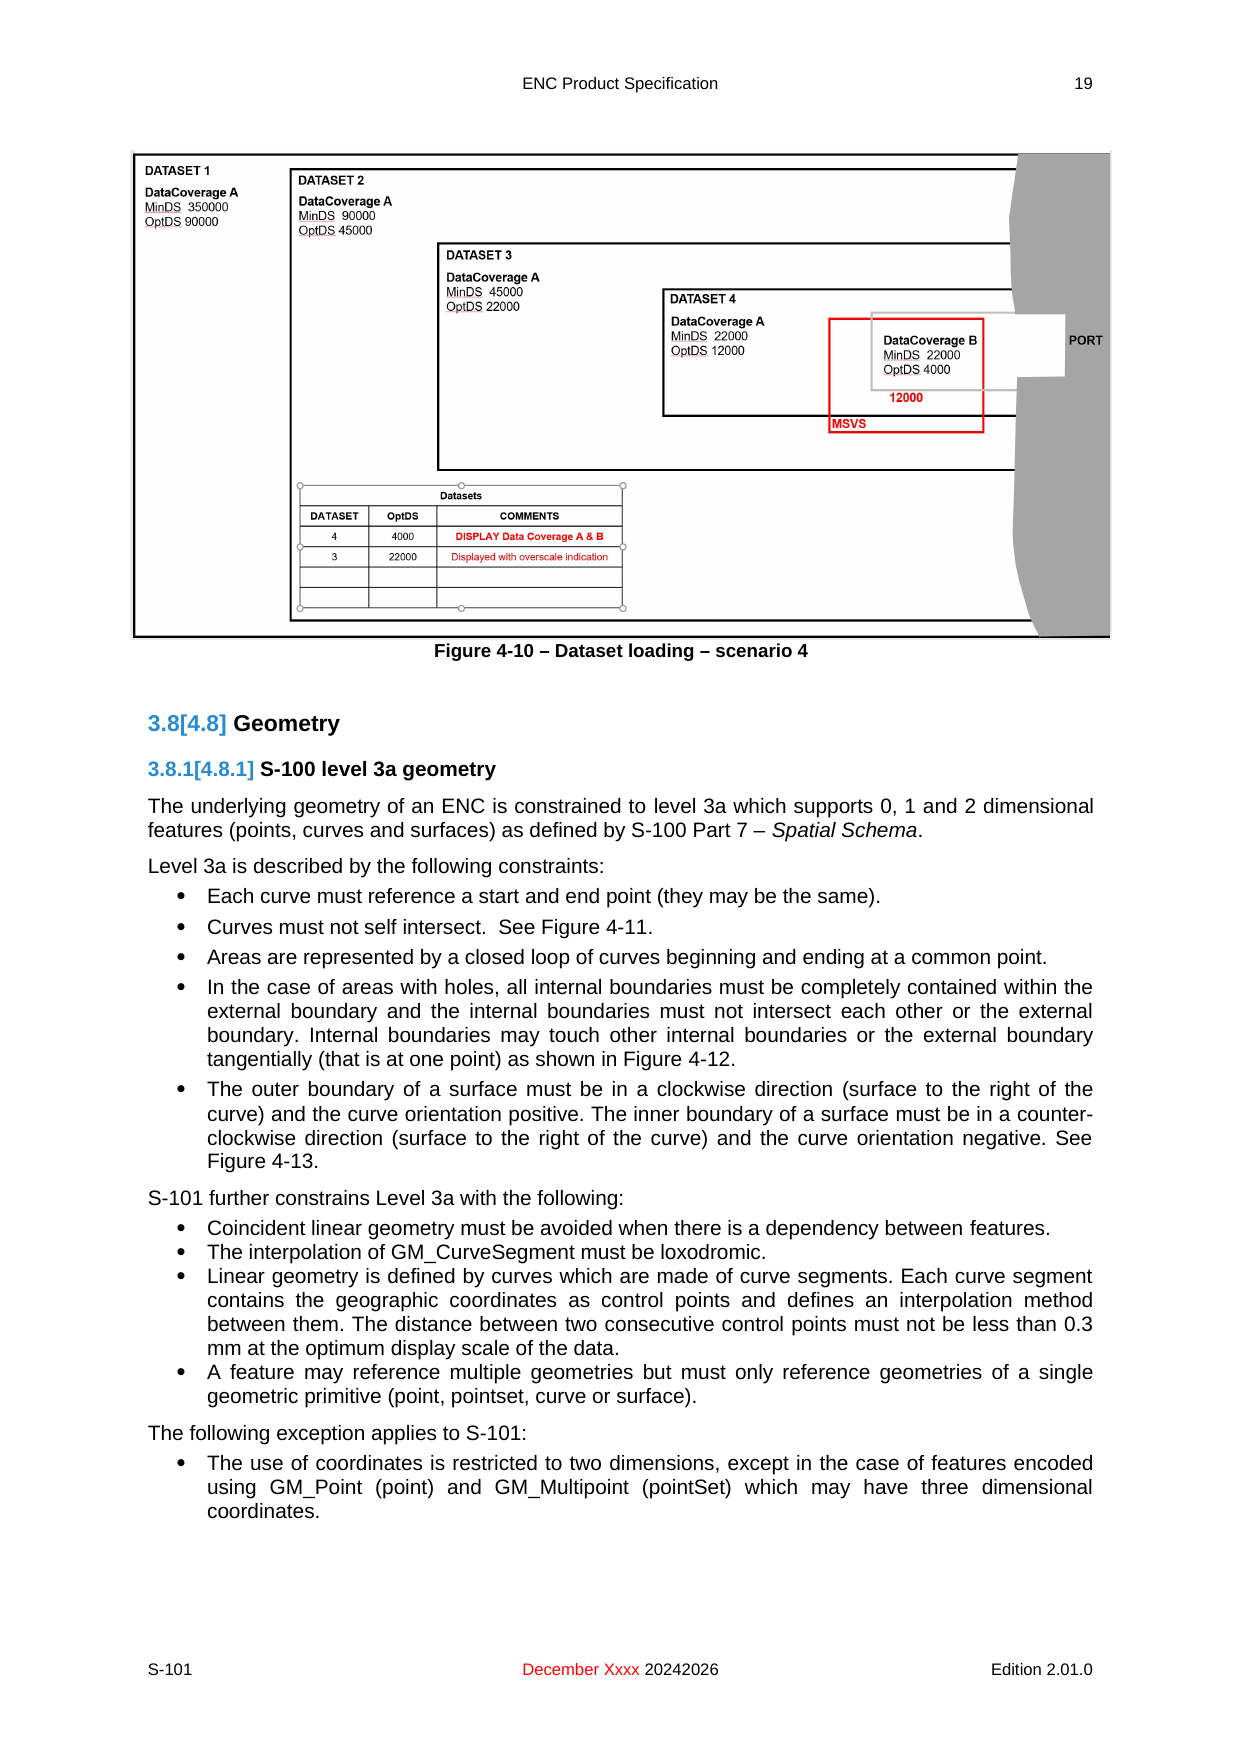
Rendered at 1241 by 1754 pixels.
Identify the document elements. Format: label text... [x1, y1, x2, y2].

list Curves must not self intersect. See Figure 4-11. [177, 914, 1094, 938]
list In the case of areas with holes, all internal boundaries must be completely contained within the external boundary and the internal boundaries must not intersect each other or the external boundary. Internal boundaries may touch other internal boundaries or the external boundary tangentially (that is at one point) as shown in Figure 4-12. [177, 975, 1094, 1071]
text Figure 4-10 – Dataset loading – scenario 4 [148, 640, 1094, 661]
text Level 3a is described by the following constraints: [148, 854, 1094, 878]
list A feature may reference multiple geometries but must only reference geometries of a single geometric primitive (point, pointset, curve or surface). [177, 1360, 1094, 1408]
list The outer boundary of a surface must be in a clockwise direction (surface to the right of the curve) and the curve orientation positive. The inner boundary of a surface must be in a counter-clockwise direction (surface to the right of the curve) and the curve orientation negative. See Figure 4-13. [177, 1077, 1094, 1173]
text S-101 further constrains Level 3a with the following: [148, 1186, 1094, 1210]
text The underlying geometry of an ENC is constrained to level 3a which supports 0, 1 and 2 dimensional features (points, curves and surfaces) as defined by S-100 Part 7 – Spatial Schema. [148, 793, 1094, 841]
text The following exception applies to S-101: [148, 1421, 1094, 1444]
list Areas are represented by a closed loop of curves beginning and ending at a common point. [177, 945, 1094, 969]
list Linear geometry is defined by curves which are made of curve segments. Each curve segment contains the geographic coordinates as control points and defines an interpolation method between them. The distance between two consecutive control points must not be less than 0.3 mm at the optimum display scale of the data. [177, 1264, 1094, 1360]
picture [130, 150, 1112, 640]
subtitle Geometry [148, 710, 1094, 736]
list The interpolation of GM_CurveSegment must be loxodromic. [177, 1240, 1094, 1264]
subtitle S-100 level 3a geometry [148, 757, 1094, 781]
list The use of coordinates is restricted to two dimensions, except in the case of features encoded using GM_Point (point) and GM_Multipoint (pointSet) which may have three dimensional coordinates. [177, 1451, 1094, 1523]
list Coincident linear geometry must be avoided when there is a dependency between features. [177, 1216, 1094, 1240]
list Each curve must reference a start and end point (they may be the same). [177, 884, 1094, 908]
